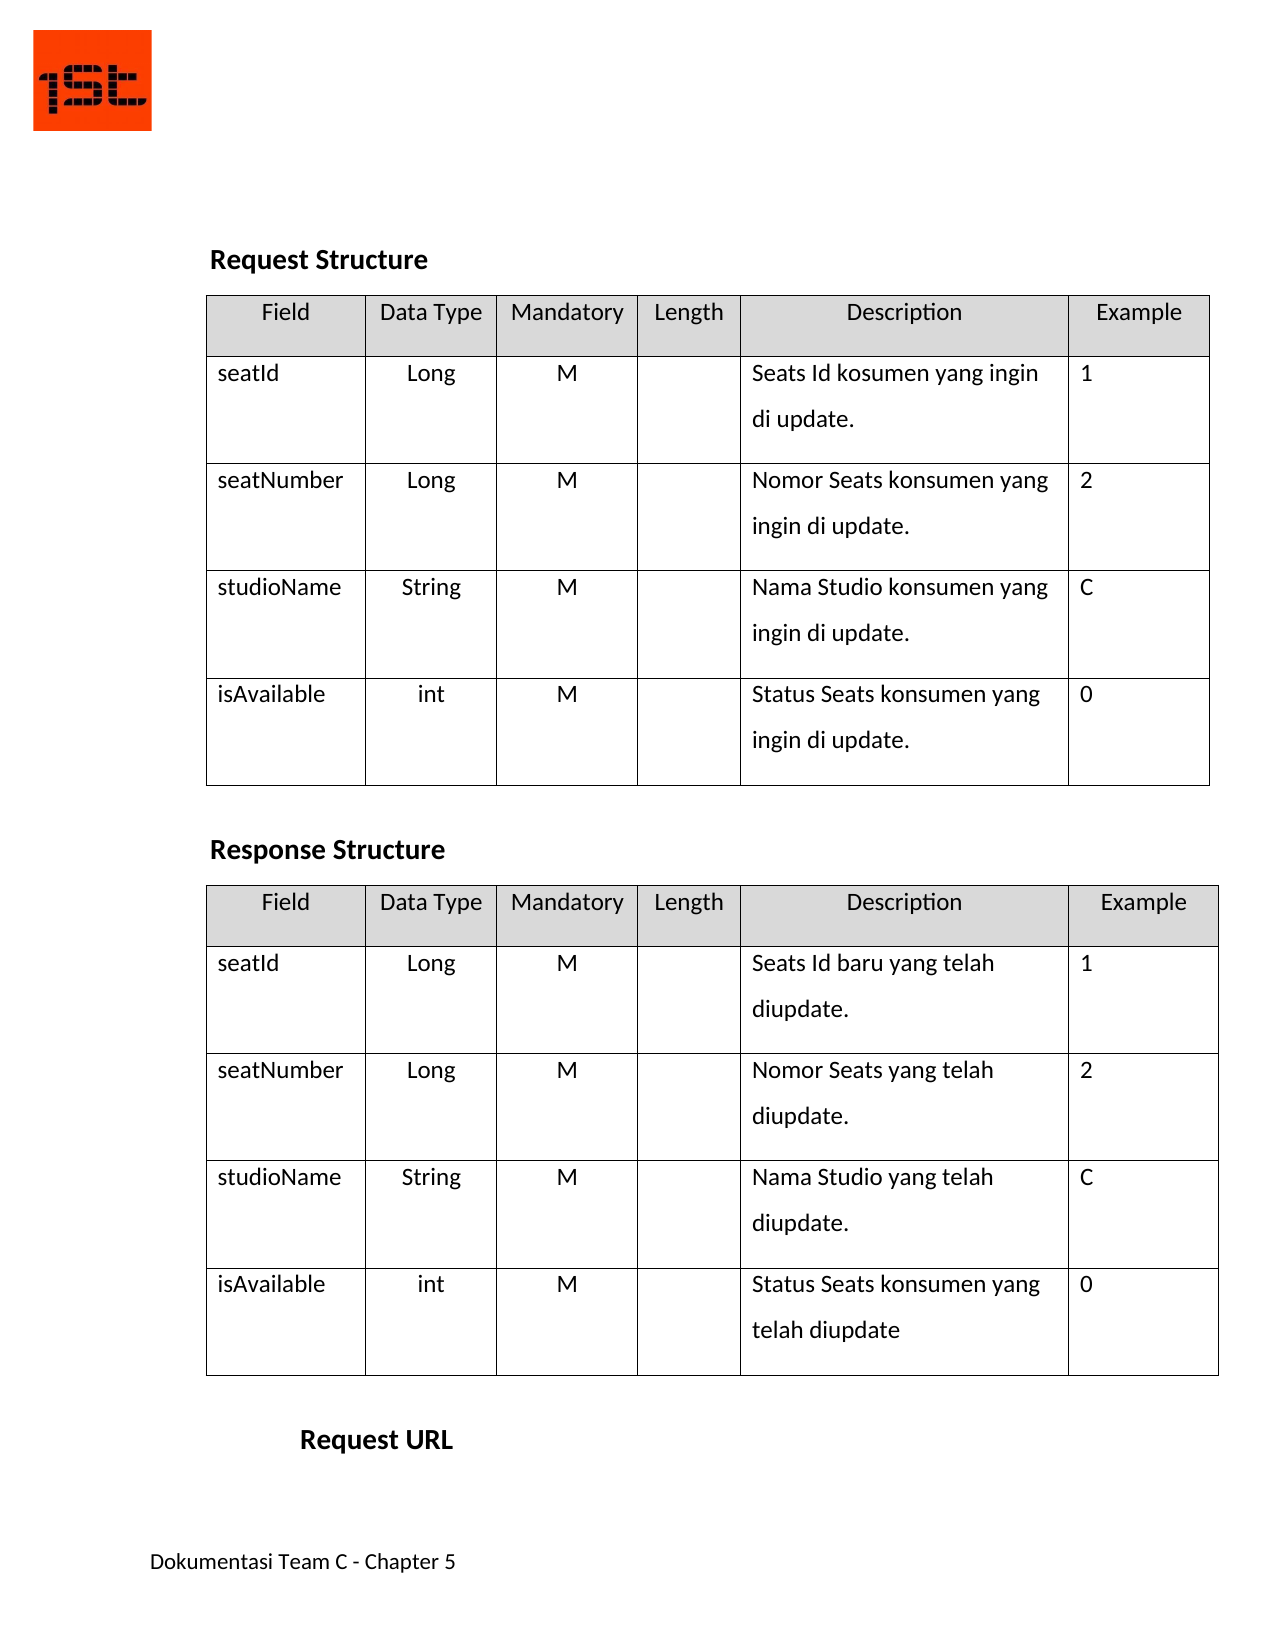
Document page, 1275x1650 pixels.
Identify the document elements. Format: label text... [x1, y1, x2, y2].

table_cell C [1069, 1161, 1218, 1267]
table_cell Status Seats konsumen yang telah diupdate [741, 1269, 1068, 1374]
table_cell [638, 464, 740, 570]
table_cell [638, 1054, 740, 1160]
table_cell Long [366, 464, 496, 570]
table_cell M [497, 571, 637, 677]
table_header Example [1069, 296, 1209, 356]
table_header Data Type [366, 296, 496, 356]
table_cell isAvailable [207, 1269, 365, 1374]
table_cell 2 [1069, 464, 1209, 570]
table_header Data Type [366, 886, 496, 946]
table_cell Nama Studio konsumen yang ingin di update. [741, 571, 1068, 677]
table_cell seatId [207, 357, 365, 463]
table_cell M [497, 1161, 637, 1267]
table_header Length [638, 296, 740, 356]
table_cell 1 [1069, 357, 1209, 463]
table_cell [638, 947, 740, 1053]
table_cell Long [366, 357, 496, 463]
table_cell [638, 357, 740, 463]
table_cell [638, 1269, 740, 1374]
table_cell Nama Studio yang telah diupdate. [741, 1161, 1068, 1267]
table_cell [638, 679, 740, 784]
table_cell Status Seats konsumen yang ingin di update. [741, 679, 1068, 784]
text Request Structure [135, 241, 1125, 277]
table_cell 0 [1069, 679, 1209, 784]
table_cell M [497, 357, 637, 463]
table_header Field [207, 886, 365, 946]
picture [33, 30, 152, 131]
table_cell 0 [1069, 1269, 1218, 1374]
table_cell Long [366, 947, 496, 1053]
table_cell C [1069, 571, 1209, 677]
table_cell String [366, 571, 496, 677]
table_cell M [497, 464, 637, 570]
table_cell studioName [207, 571, 365, 677]
table_cell String [366, 1161, 496, 1267]
table_cell 1 [1069, 947, 1218, 1053]
table_cell M [497, 1269, 637, 1374]
table_cell Seats Id kosumen yang ingin di update. [741, 357, 1068, 463]
table_cell [638, 1161, 740, 1267]
table_cell 2 [1069, 1054, 1218, 1160]
table_header Mandatory [497, 296, 637, 356]
table_cell Nomor Seats konsumen yang ingin di update. [741, 464, 1068, 570]
text Request URL [300, 1421, 1125, 1457]
table_header Description [741, 296, 1068, 356]
table_cell isAvailable [207, 679, 365, 784]
table_cell M [497, 1054, 637, 1160]
table_cell Long [366, 1054, 496, 1160]
table_cell studioName [207, 1161, 365, 1267]
table_header Mandatory [497, 886, 637, 946]
table_cell M [497, 679, 637, 784]
table_cell Seats Id baru yang telah diupdate. [741, 947, 1068, 1053]
table_cell seatId [207, 947, 365, 1053]
text Response Structure [135, 831, 1125, 867]
table_header Field [207, 296, 365, 356]
table_cell M [497, 947, 637, 1053]
table_cell seatNumber [207, 1054, 365, 1160]
table_cell Nomor Seats yang telah diupdate. [741, 1054, 1068, 1160]
table_cell int [366, 1269, 496, 1374]
table_header Length [638, 886, 740, 946]
table_cell int [366, 679, 496, 784]
table_cell seatNumber [207, 464, 365, 570]
table_header Description [741, 886, 1068, 946]
table_cell [638, 571, 740, 677]
table_header Example [1069, 886, 1218, 946]
